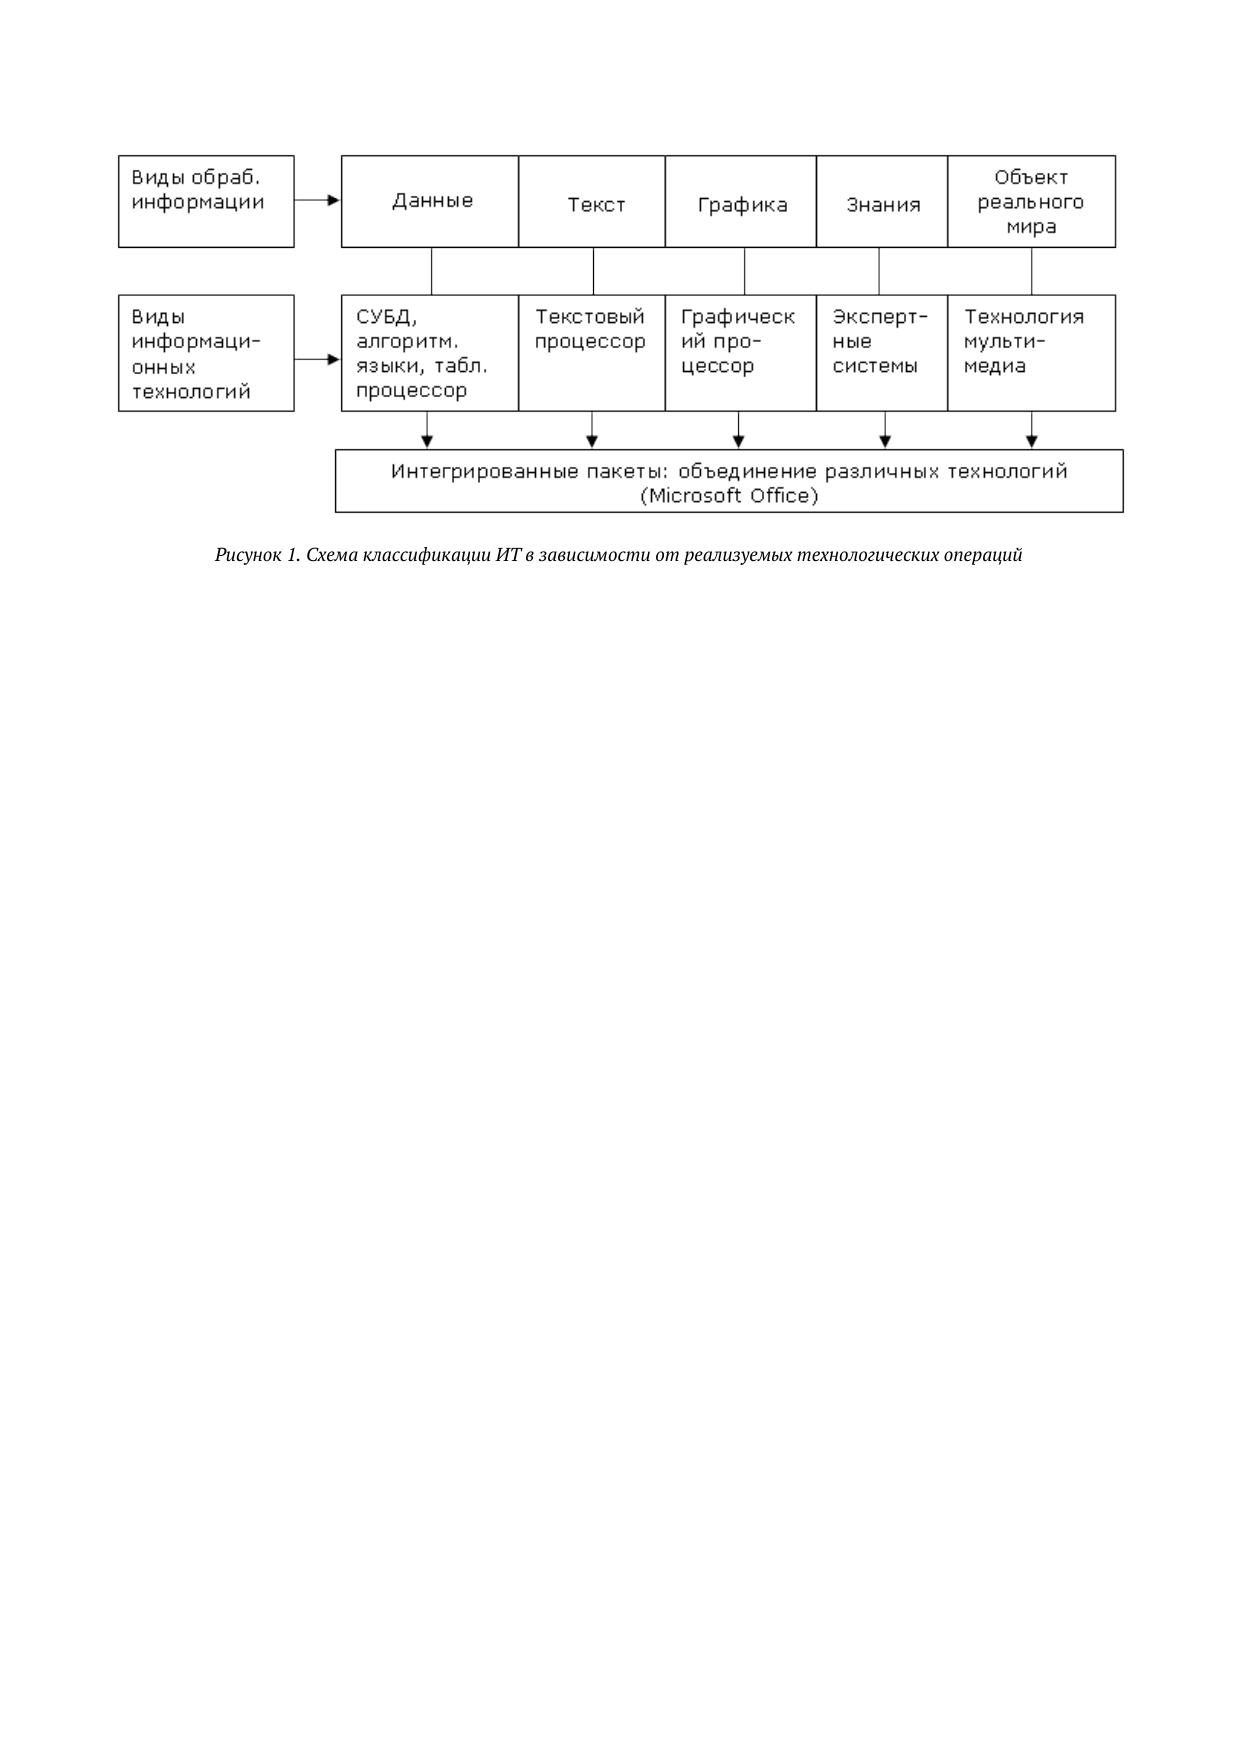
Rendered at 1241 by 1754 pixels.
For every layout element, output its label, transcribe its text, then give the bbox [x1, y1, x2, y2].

picture [112, 150, 1129, 518]
text Рисунок 1. Схема классификации ИТ в зависимости от реализуемых технологических операций [112, 543, 1128, 567]
